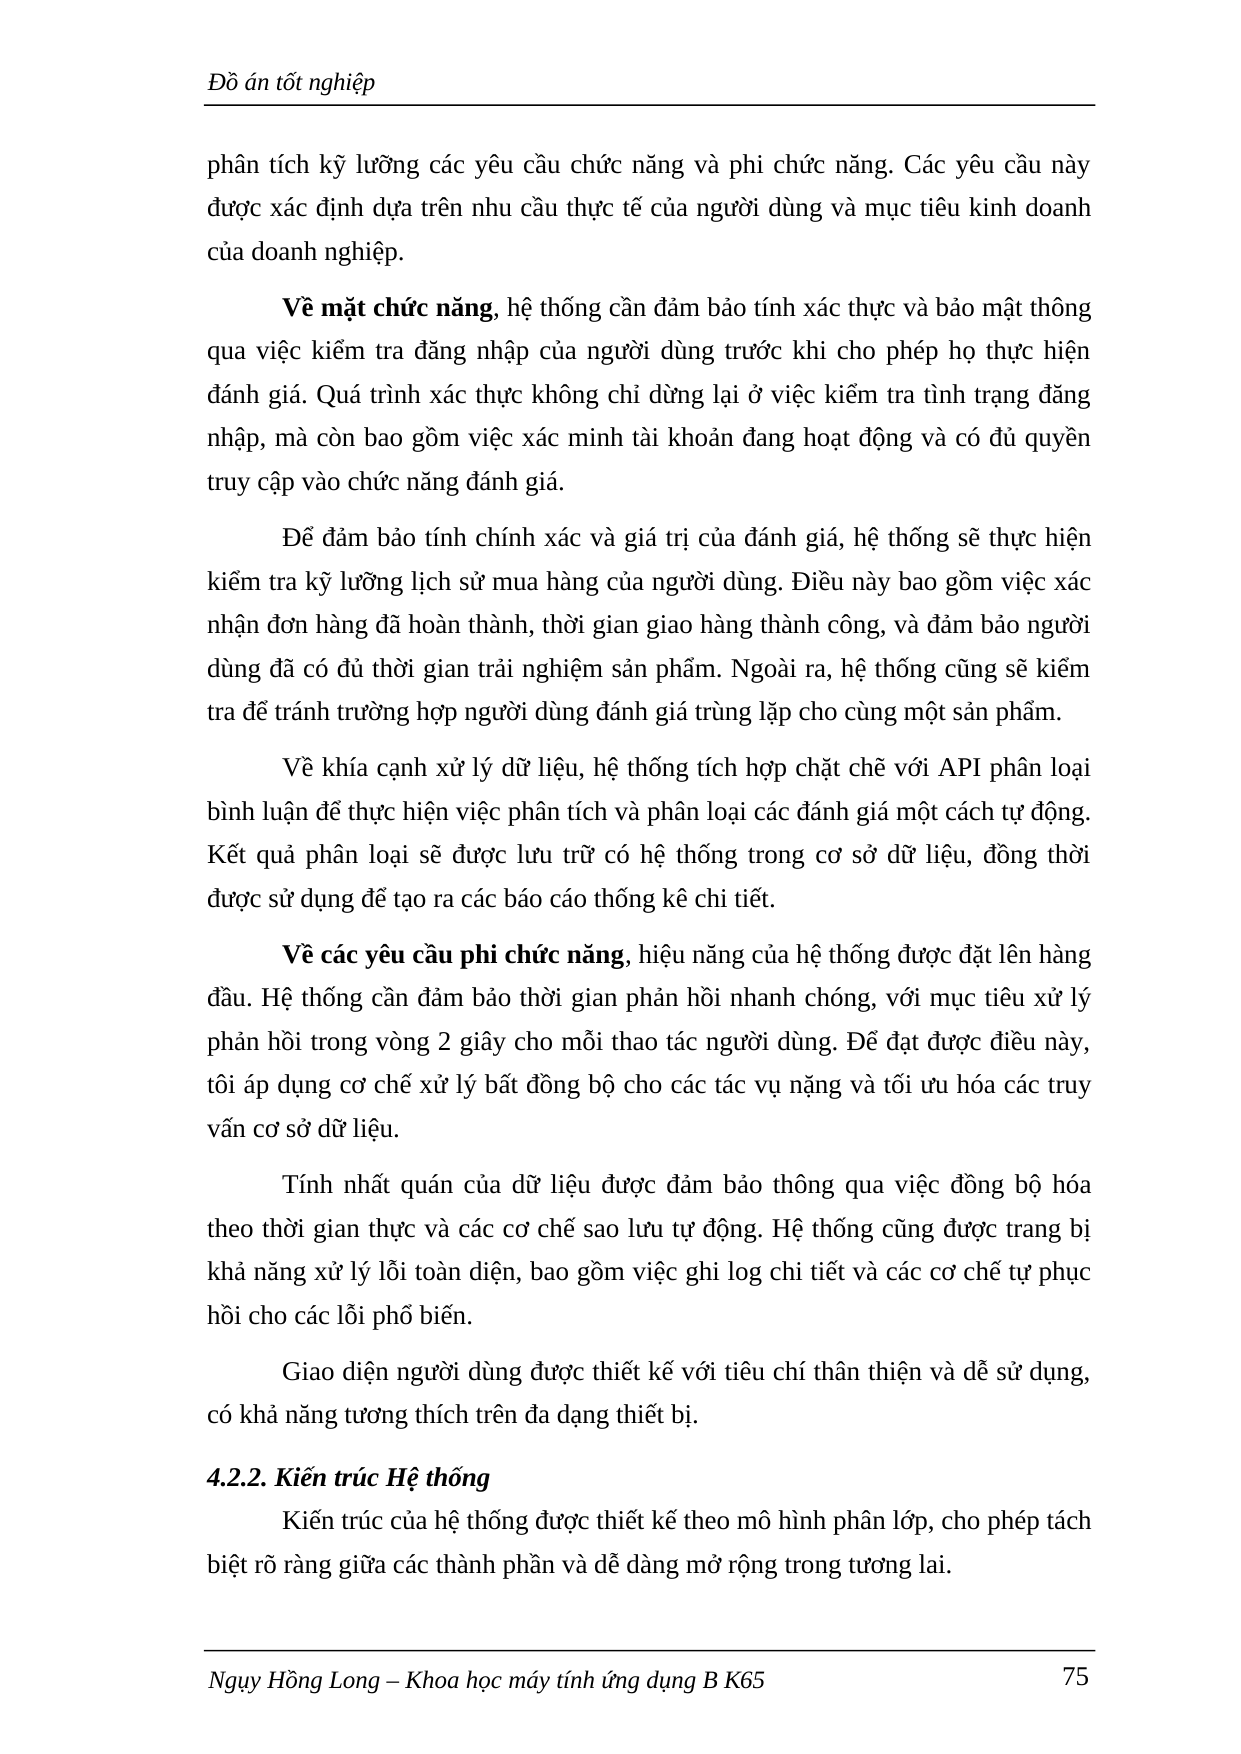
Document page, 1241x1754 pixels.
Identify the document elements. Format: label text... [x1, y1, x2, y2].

text Để đảm bảo tính chính xác và giá trị của đánh giá, hệ thống sẽ thực hiện kiểm tra kỹ lưỡng lịch sử mua hàng của người dùng. Điều này bao gồm việc xác nhận đơn hàng đã hoàn thành, thời gian giao hàng thành công, và đảm bảo người dùng đã có đủ thời gian trải nghiệm sản phẩm. Ngoài ra, hệ thống cũng sẽ kiểm tra để tránh trường hợp người dùng đánh giá trùng lặp cho cùng một sản phẩm. [207, 521, 1092, 726]
text Về các yêu cầu phi chức năng, hiệu năng của hệ thống được đặt lên hàng đầu. Hệ thống cần đảm bảo thời gian phản hồi nhanh chóng, với mục tiêu xử lý phản hồi trong vòng 2 giây cho mỗi thao tác người dùng. Để đạt được điều này, tôi áp dụng cơ chế xử lý bất đồng bộ cho các tác vụ nặng và tối ưu hóa các truy vấn cơ sở dữ liệu. [207, 938, 1092, 1143]
text Tính nhất quán của dữ liệu được đảm bảo thông qua việc đồng bộ hóa theo thời gian thực và các cơ chế sao lưu tự động. Hệ thống cũng được trang bị khả năng xử lý lỗi toàn diện, bao gồm việc ghi log chi tiết và các cơ chế tự phục hồi cho các lỗi phổ biến. [207, 1168, 1092, 1330]
text Về khía cạnh xử lý dữ liệu, hệ thống tích hợp chặt chẽ với API phân loại bình luận để thực hiện việc phân tích và phân loại các đánh giá một cách tự động. Kết quả phân loại sẽ được lưu trữ có hệ thống trong cơ sở dữ liệu, đồng thời được sử dụng để tạo ra các báo cáo thống kê chi tiết. [207, 751, 1092, 913]
text Giao diện người dùng được thiết kế với tiêu chí thân thiện và dễ sử dụng, có khả năng tương thích trên đa dạng thiết bị. [207, 1355, 1092, 1429]
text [207, 148, 1092, 266]
text Kiến trúc của hệ thống được thiết kế theo mô hình phân lớp, cho phép tách biệt rõ ràng giữa các thành phần và dễ dàng mở rộng trong tương lai. [207, 1504, 1092, 1579]
subtitle 4.2.2. Kiến trúc Hệ thống [207, 1461, 1092, 1492]
text Về mặt chức năng, hệ thống cần đảm bảo tính xác thực và bảo mật thông qua việc kiểm tra đăng nhập của người dùng trước khi cho phép họ thực hiện đánh giá. Quá trình xác thực không chỉ dừng lại ở việc kiểm tra tình trạng đăng nhập, mà còn bao gồm việc xác minh tài khoản đang hoạt động và có đủ quyền truy cập vào chức năng đánh giá. [207, 291, 1092, 496]
